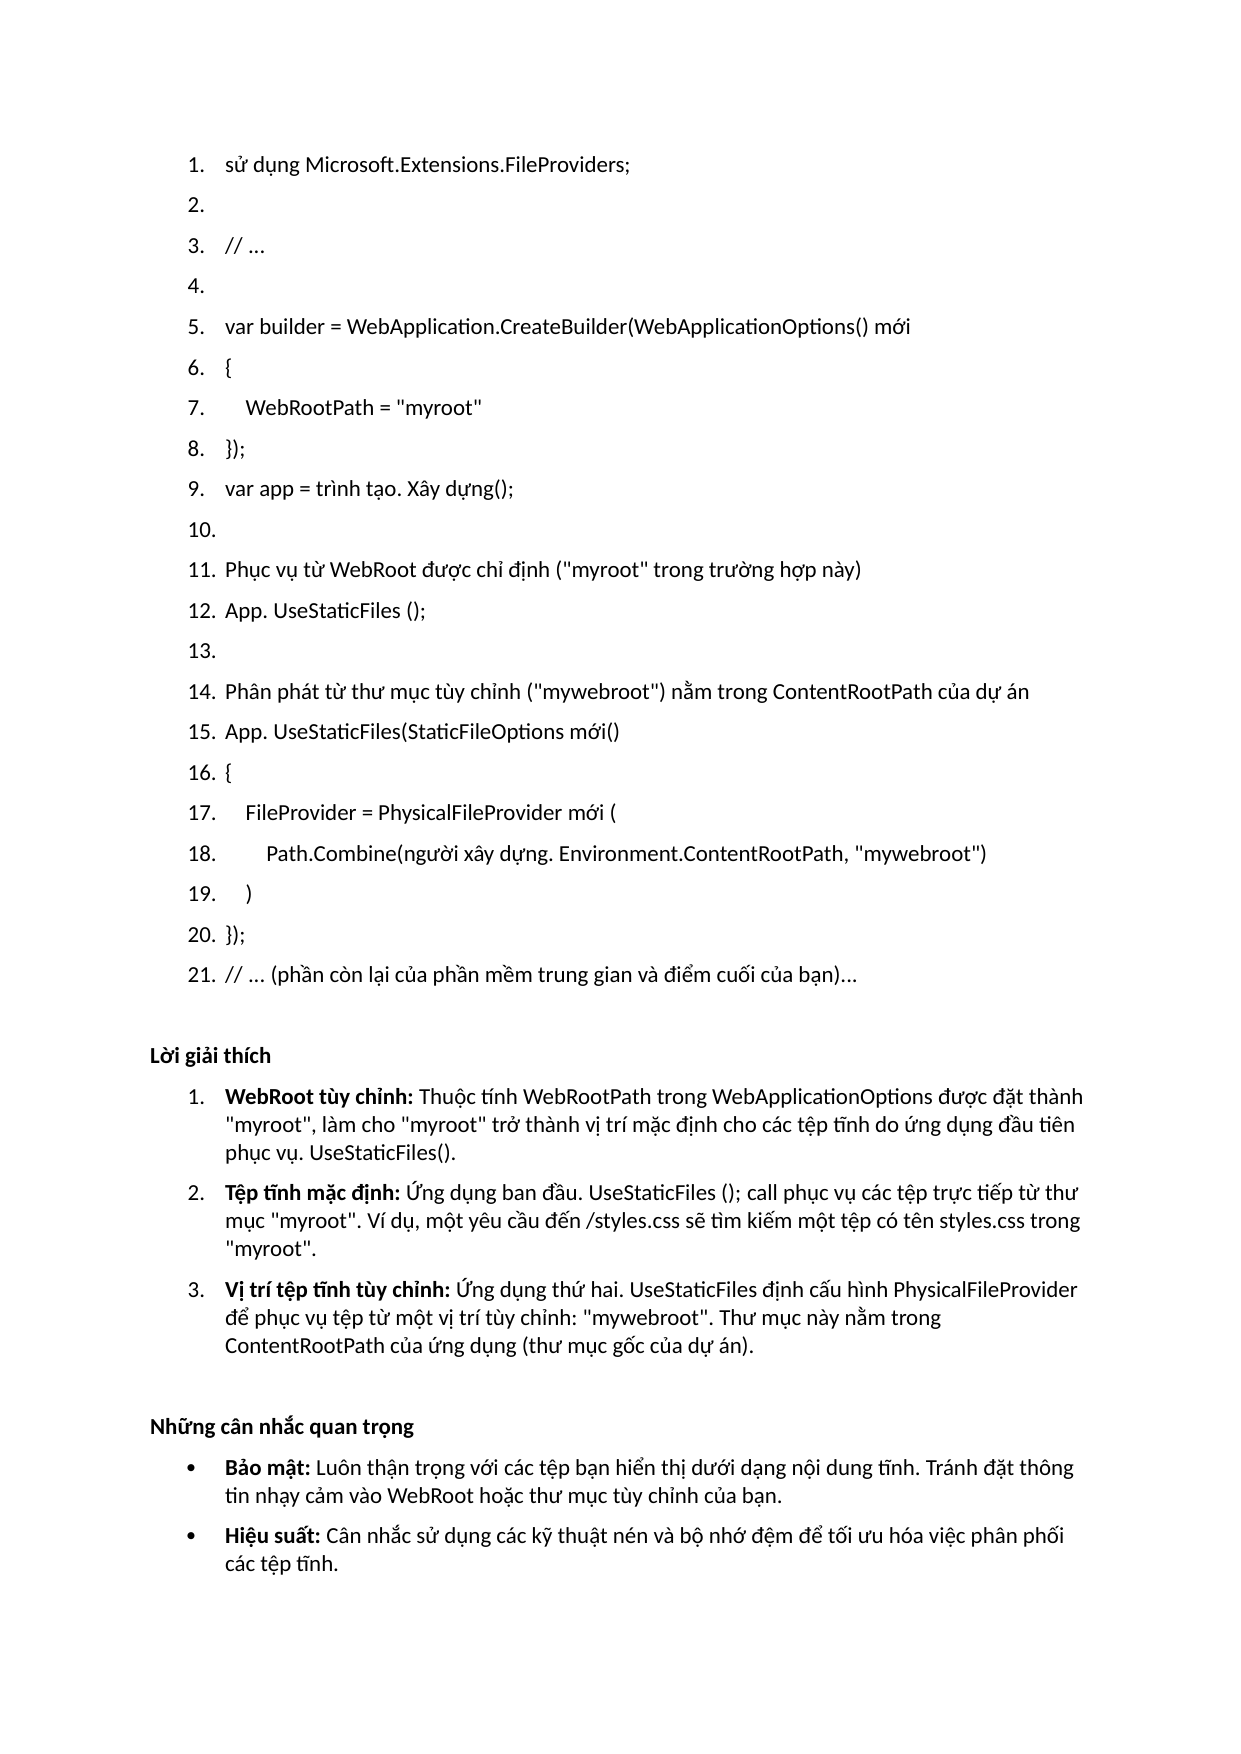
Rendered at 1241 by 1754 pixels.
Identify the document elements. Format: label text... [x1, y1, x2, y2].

list Hiệu suất: Cân nhắc sử dụng các kỹ thuật nén và bộ nhớ đệm để tối ưu hóa việc phân phối các tệp tĩnh. [187, 1521, 1090, 1577]
list // ... [187, 231, 1090, 259]
list // ... (phần còn lại của phần mềm trung gian và điểm cuối của bạn)... [187, 960, 1090, 988]
list App. UseStaticFiles (); [187, 596, 1090, 624]
list var builder = WebApplication.CreateBuilder(WebApplicationOptions() mới [187, 312, 1090, 340]
list Path.Combine(người xây dựng. Environment.ContentRootPath, "mywebroot") [187, 839, 1090, 867]
list var app = trình tạo. Xây dựng(); [187, 474, 1090, 502]
list WebRoot tùy chỉnh: Thuộc tính WebRootPath trong WebApplicationOptions được đặt thành "myroot", làm cho "myroot" trở thành vị trí mặc định cho các tệp tĩnh do ứng dụng đầu tiên phục vụ. UseStaticFiles(). [187, 1082, 1090, 1166]
list Phân phát từ thư mục tùy chỉnh ("mywebroot") nằm trong ContentRootPath của dự án [187, 677, 1090, 705]
list Phục vụ từ WebRoot được chỉ định ("myroot" trong trường hợp này) [187, 555, 1090, 583]
text Những cân nhắc quan trọng [150, 1412, 1090, 1440]
text Lời giải thích [150, 1041, 1090, 1069]
list { [187, 353, 1090, 381]
list App. UseStaticFiles(StaticFileOptions mới() [187, 717, 1090, 745]
list { [187, 758, 1090, 786]
list }); [187, 920, 1090, 948]
list Bảo mật: Luôn thận trọng với các tệp bạn hiển thị dưới dạng nội dung tĩnh. Tránh đặt thông tin nhạy cảm vào WebRoot hoặc thư mục tùy chỉnh của bạn. [187, 1453, 1090, 1509]
list Tệp tĩnh mặc định: Ứng dụng ban đầu. UseStaticFiles (); call phục vụ các tệp trực tiếp từ thư mục "myroot". Ví dụ, một yêu cầu đến /styles.css sẽ tìm kiếm một tệp có tên styles.css trong "myroot". [187, 1178, 1090, 1263]
list sử dụng Microsoft.Extensions.FileProviders; [187, 150, 1090, 178]
list FileProvider = PhysicalFileProvider mới ( [187, 798, 1090, 826]
list Vị trí tệp tĩnh tùy chỉnh: Ứng dụng thứ hai. UseStaticFiles định cấu hình PhysicalFileProvider để phục vụ tệp từ một vị trí tùy chỉnh: "mywebroot". Thư mục này nằm trong ContentRootPath của ứng dụng (thư mục gốc của dự án). [187, 1275, 1090, 1359]
list WebRootPath = "myroot" [187, 393, 1090, 421]
list ) [187, 879, 1090, 907]
list }); [187, 434, 1090, 462]
